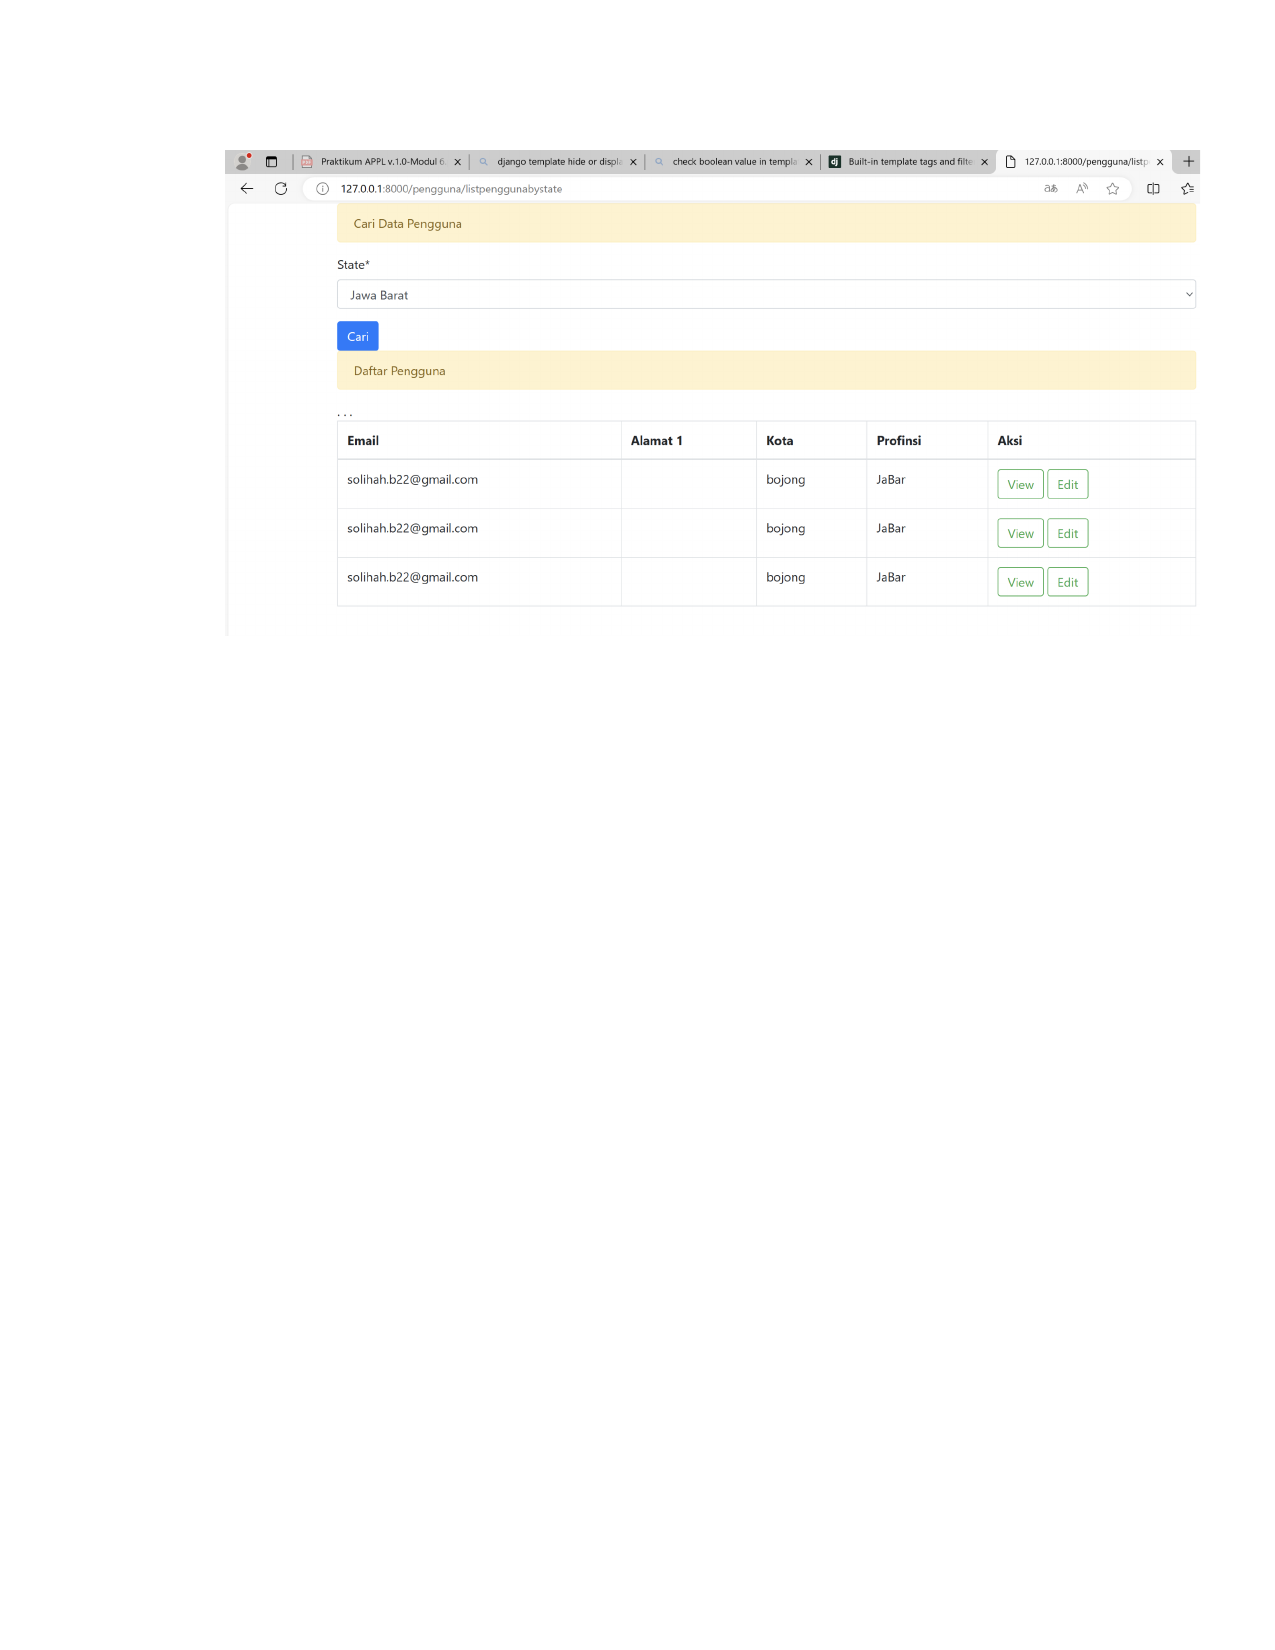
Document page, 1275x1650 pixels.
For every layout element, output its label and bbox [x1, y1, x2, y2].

picture [225, 150, 1200, 636]
